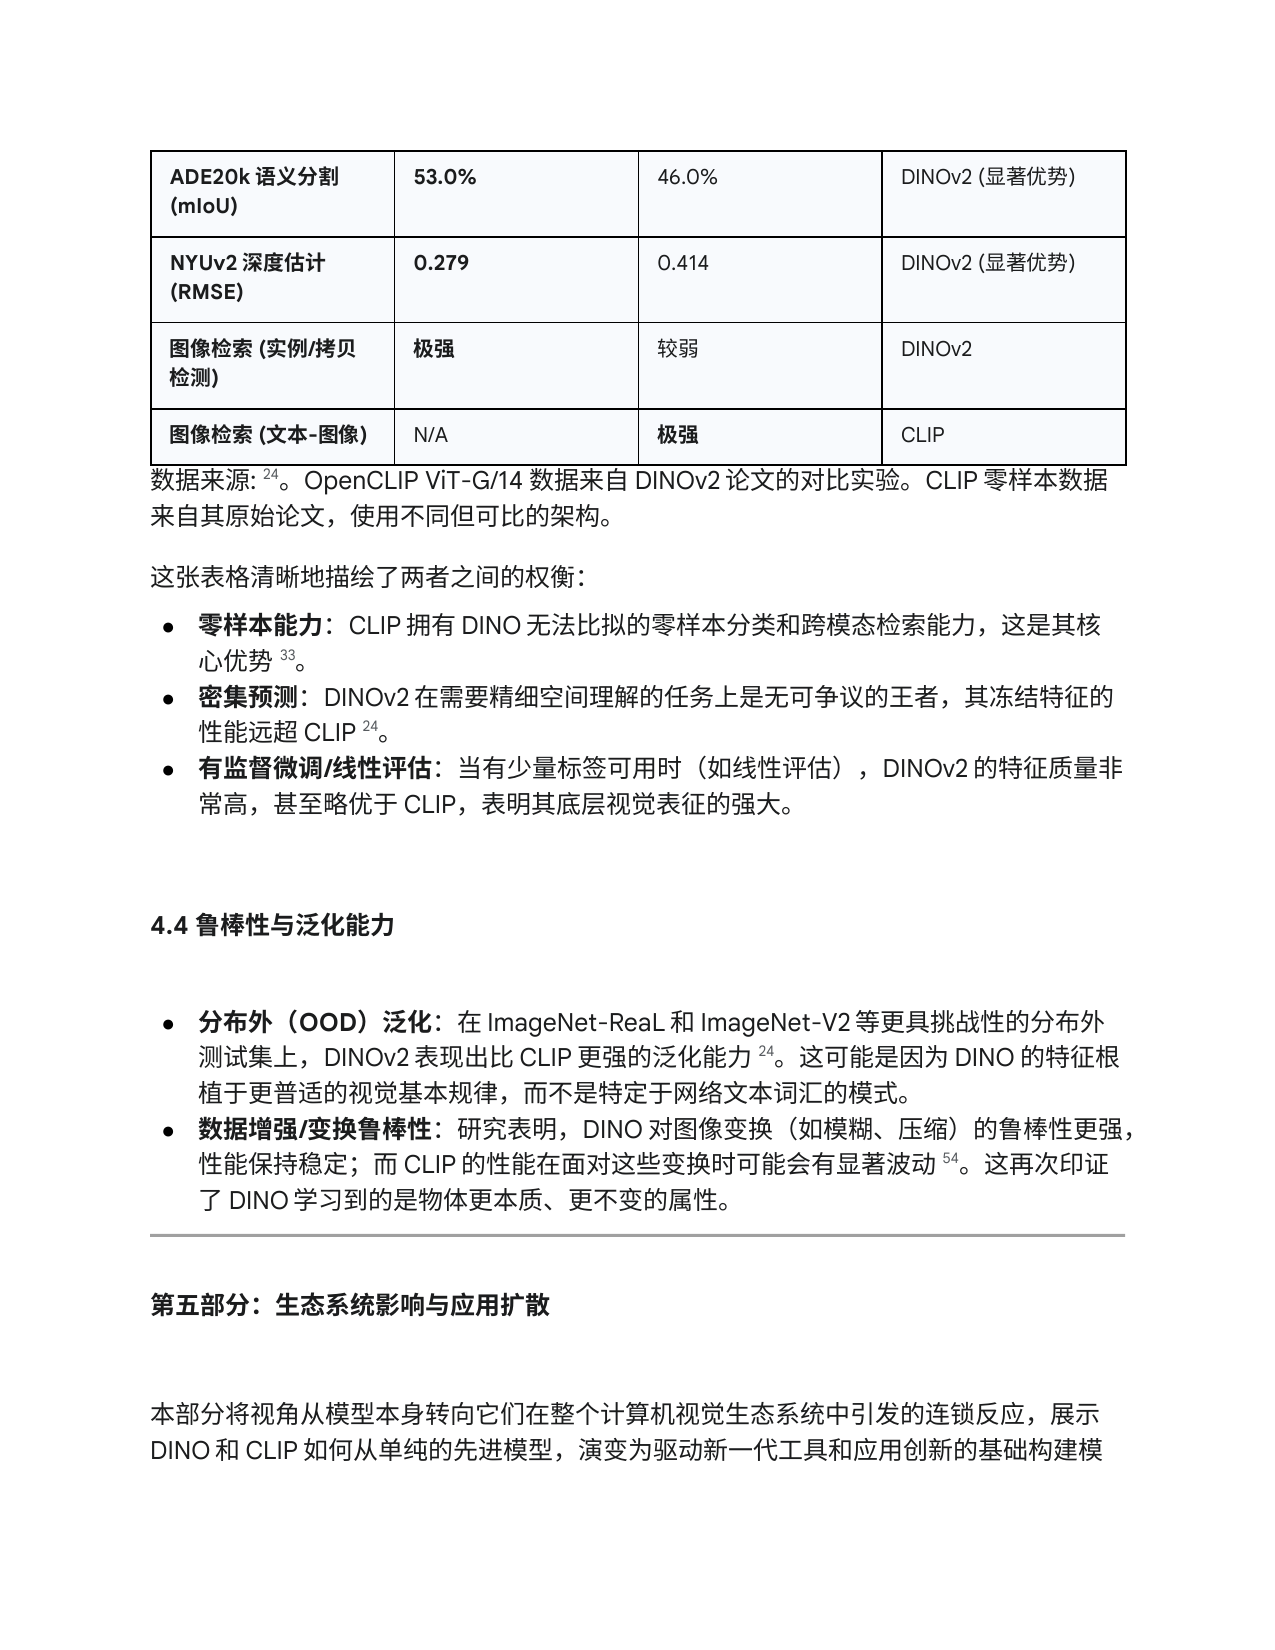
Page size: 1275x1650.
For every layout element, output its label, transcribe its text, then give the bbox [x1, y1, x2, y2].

table_cell 46.0% [639, 152, 881, 236]
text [150, 1399, 1125, 1467]
list 密集预测：DINOv2在需要精细空间理解的任务上是无可争议的王者，其冻结特征的性能远超CLIP 24。 [161, 682, 1125, 749]
table_cell 极强 [395, 323, 638, 408]
table_cell NYUv2 深度估计 (RMSE) [152, 238, 394, 322]
list 零样本能力：CLIP拥有DINO无法比拟的零样本分类和跨模态检索能力，这是其核心优势 33。 [161, 610, 1125, 677]
table_cell 0.279 [395, 238, 638, 322]
list 有监督微调/线性评估：当有少量标签可用时（如线性评估），DINOv2的特征质量非常高，甚至略优于CLIP，表明其底层视觉表征的强大。 [161, 753, 1125, 820]
subtitle 4.4 鲁棒性与泛化能力 [150, 910, 1125, 942]
table_cell 较弱 [639, 323, 881, 408]
table_cell DINOv2 (显著优势) [883, 152, 1125, 236]
table_cell 53.0% [395, 152, 638, 236]
table_cell DINOv2 [883, 323, 1125, 408]
table_cell N/A [395, 410, 638, 464]
table_cell 图像检索 (文本-图像) [152, 410, 394, 464]
table_cell DINOv2 (显著优势) [883, 238, 1125, 322]
table_cell CLIP [883, 410, 1125, 464]
list 数据增强/变换鲁棒性：研究表明，DINO对图像变换（如模糊、压缩）的鲁棒性更强，性能保持稳定；而CLIP的性能在面对这些变换时可能会有显著波动 54。这再次印证了DINO学习到的是物体更本质、更不变的属性。 [161, 1114, 1125, 1217]
subtitle 第五部分：生态系统影响与应用扩散 [150, 1291, 1125, 1322]
text 这张表格清晰地描绘了两者之间的权衡： [150, 562, 1125, 593]
table_cell 极强 [639, 410, 881, 464]
table_cell 图像检索 (实例/拷贝检测) [152, 323, 394, 408]
table_cell 0.414 [639, 238, 881, 322]
table_cell ADE20k 语义分割 (mIoU) [152, 152, 394, 236]
text 数据来源: 24。OpenCLIP ViT-G/14 数据来自DINOv2论文的对比实验。CLIP零样本数据来自其原始论文，使用不同但可比的架构。 [150, 466, 1125, 533]
list 分布外（OOD）泛化：在ImageNet-ReaL和ImageNet-V2等更具挑战性的分布外测试集上，DINOv2表现出比CLIP更强的泛化能力 24。这可能是因为DINO的特征根植于更普适的视觉基本规律，而不是特定于网络文本词汇的模式。 [161, 1007, 1125, 1110]
